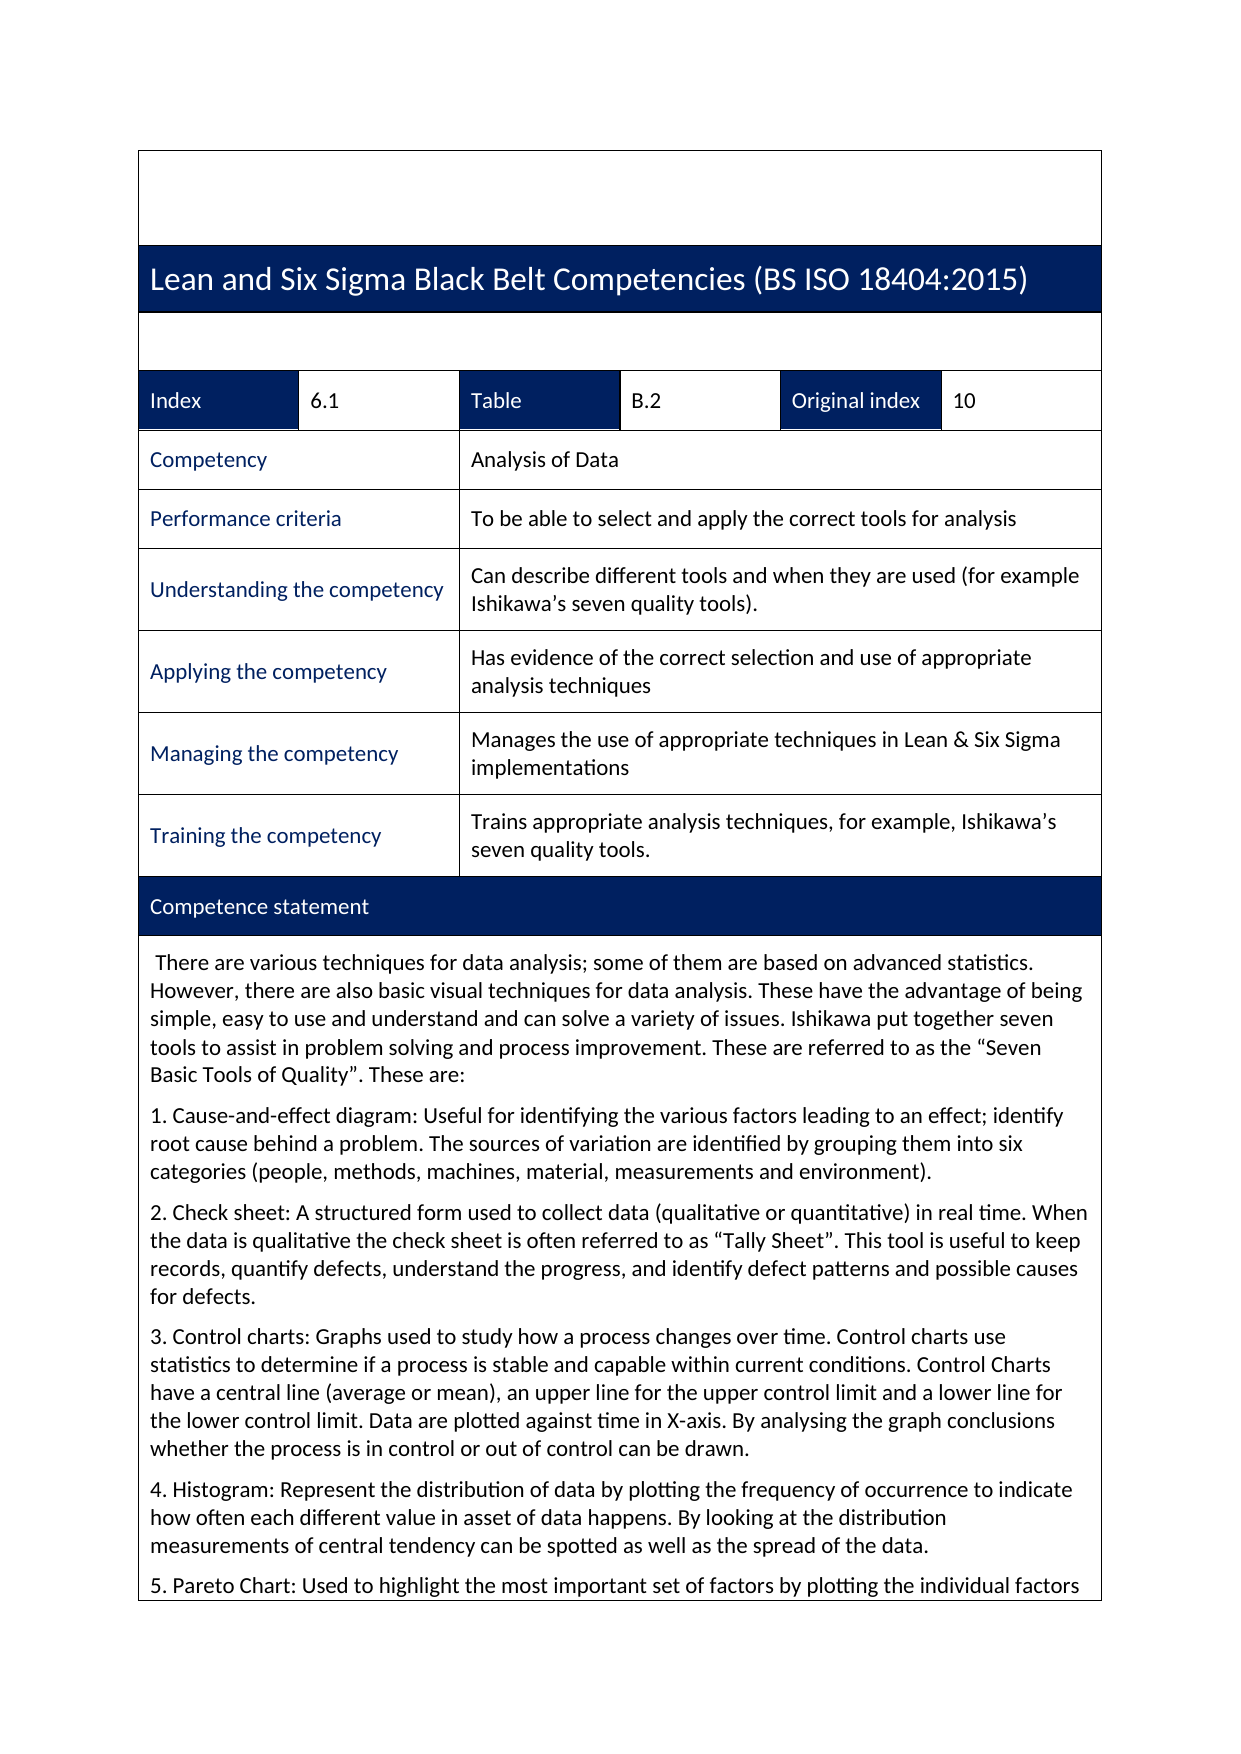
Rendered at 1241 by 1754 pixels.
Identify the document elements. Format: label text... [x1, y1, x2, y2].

table_cell Lean and Six Sigma Black Belt Competencies (BS ISO 18404:2015) [139, 246, 1101, 311]
table_cell 6.1 [299, 371, 459, 429]
table_cell Managing the competency [139, 713, 459, 794]
table_cell [139, 313, 1101, 370]
table_cell 10 [942, 371, 1101, 429]
table_cell Analysis of Data [460, 431, 1101, 488]
table_cell B.2 [621, 371, 780, 429]
table_cell Performance criteria [139, 490, 459, 548]
table_cell Table [460, 371, 619, 429]
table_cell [139, 936, 1101, 1599]
table_cell Has evidence of the correct selection and use of appropriate analysis techniques [460, 631, 1101, 712]
table_cell Competency [139, 431, 459, 488]
table_cell To be able to select and apply the correct tools for analysis [460, 490, 1101, 548]
table_cell Applying the competency [139, 631, 459, 712]
table_cell Trains appropriate analysis techniques, for example, Ishikawa’s seven quality tools. [460, 795, 1101, 876]
table_cell Understanding the competency [139, 549, 459, 630]
table_cell Index [139, 371, 298, 429]
table_cell Can describe different tools and when they are used (for example Ishikawa’s seven quality tools). [460, 549, 1101, 630]
table_cell Competence statement [139, 877, 1101, 935]
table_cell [139, 151, 1101, 244]
table_cell Training the competency [139, 795, 459, 876]
table_cell Original index [781, 371, 941, 429]
table_cell Manages the use of appropriate techniques in Lean & Six Sigma implementations [460, 713, 1101, 794]
